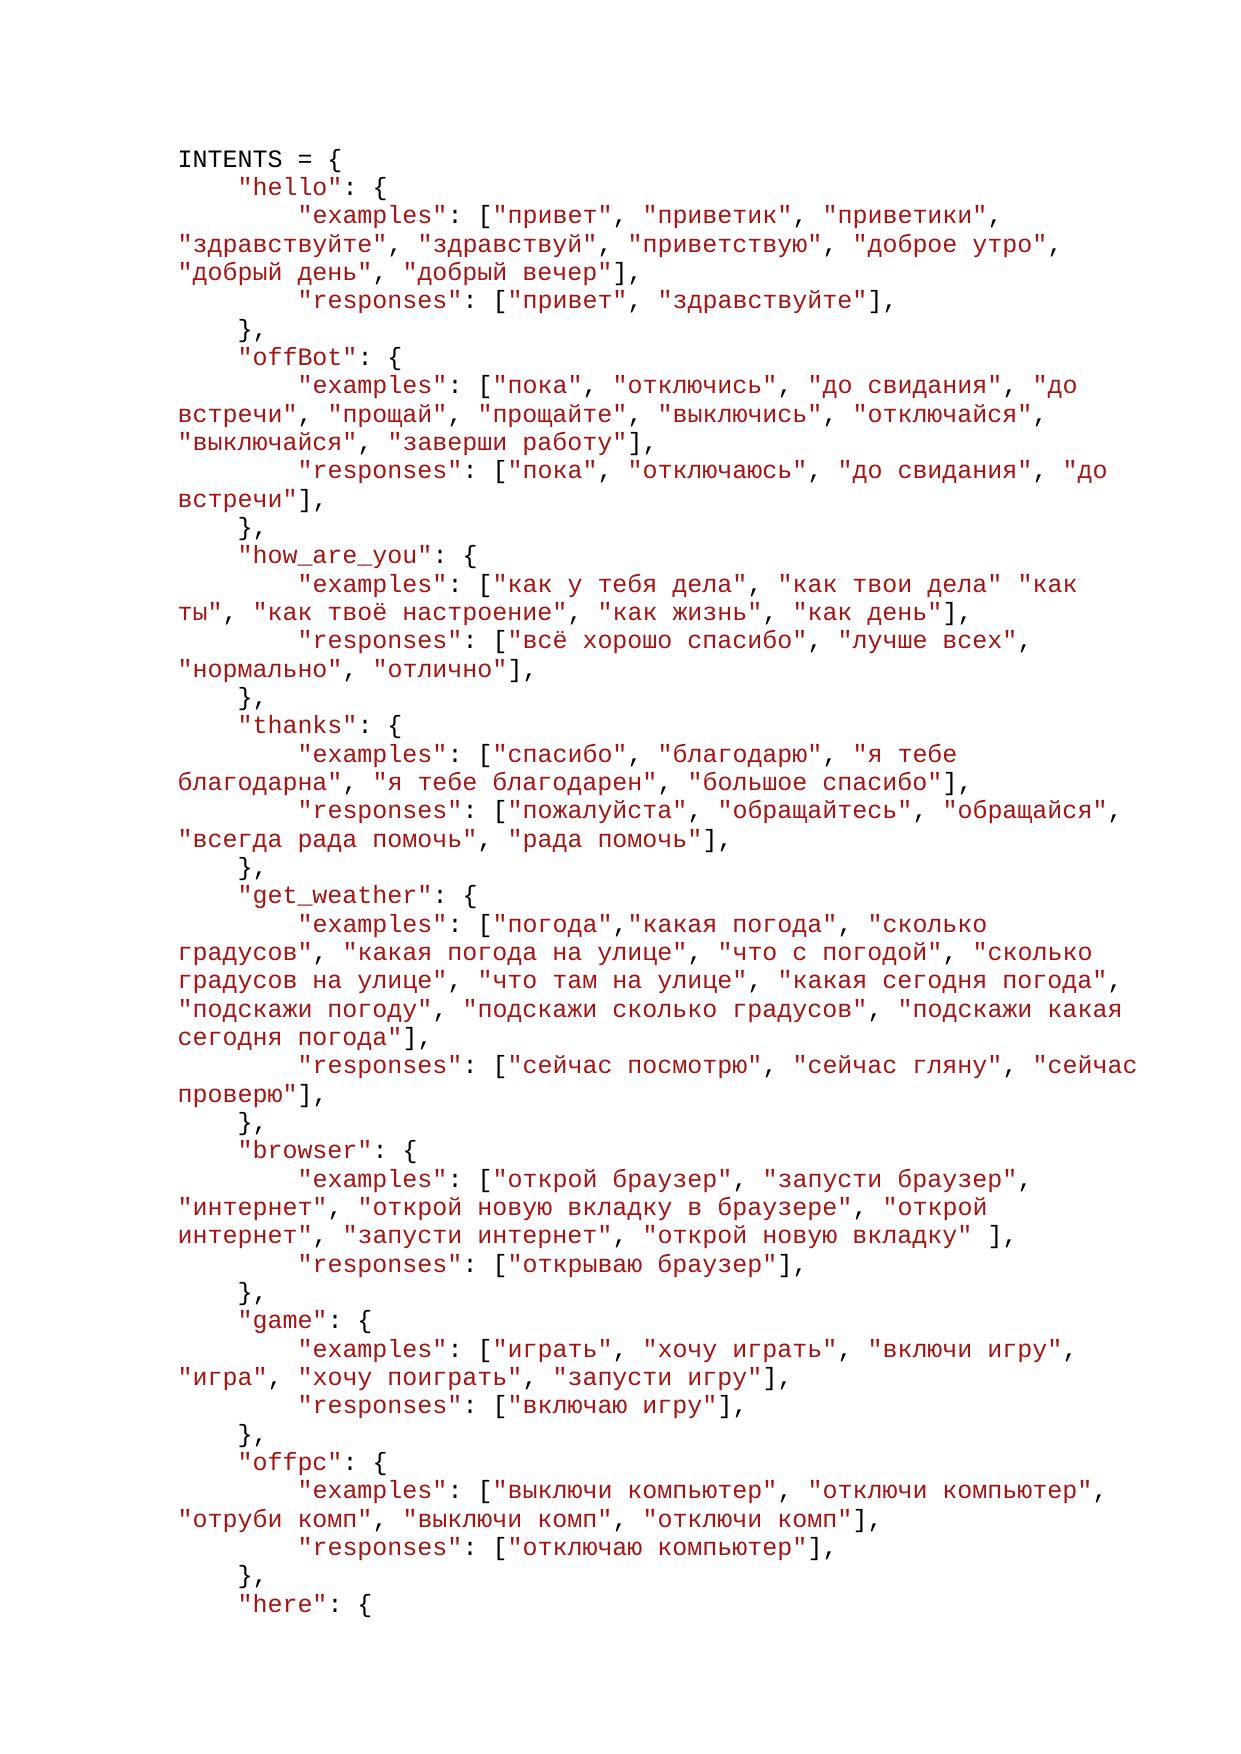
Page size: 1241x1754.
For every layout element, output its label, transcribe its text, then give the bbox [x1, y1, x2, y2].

text "responses": ["открываю браузер"], [177, 1251, 1152, 1280]
text "responses": ["привет", "здравствуйте"], [177, 288, 1152, 316]
text "responses": ["сейчас посмотрю", "сейчас гляну", "сейчас проверю"], [177, 1053, 1152, 1110]
text "examples": ["выключи компьютер", "отключи компьютер", "отруби комп", "выключи комп", "отключи комп"], [177, 1478, 1152, 1535]
text "responses": ["пожалуйста", "обращайтесь", "обращайся", "всегда рада помочь", "рада помочь"], [177, 798, 1152, 855]
text "responses": ["отключаю компьютер"], [177, 1535, 1152, 1563]
text "examples": ["привет", "приветик", "приветики", "здравствуйте", "здравствуй", "приветствую", "доброе утро", "добрый день", "добрый вечер"], [177, 203, 1152, 288]
text "examples": ["играть", "хочу играть", "включи игру", "игра", "хочу поиграть", "запусти игру"], [177, 1336, 1152, 1393]
text "examples": ["открой браузер", "запусти браузер", "интернет", "открой новую вкладку в браузере", "открой интернет", "запусти интернет", "открой новую вкладку" ], [177, 1166, 1152, 1251]
text "responses": ["включаю игру"], [177, 1393, 1152, 1421]
text }, [177, 1110, 1152, 1138]
text "game": { [177, 1308, 1152, 1336]
text "offpc": { [177, 1450, 1152, 1478]
text "browser": { [177, 1138, 1152, 1166]
text }, [177, 1563, 1152, 1591]
text }, [177, 685, 1152, 713]
text "here": { [177, 1591, 1152, 1620]
text "thanks": { [177, 713, 1152, 741]
text "examples": ["как у тебя дела", "как твои дела" "как ты", "как твоё настроение", "как жизнь", "как день"], [177, 571, 1152, 628]
text "examples": ["спасибо", "благодарю", "я тебе благодарна", "я тебе благодарен", "большое спасибо"], [177, 741, 1152, 798]
text INTENTS = { [177, 146, 1152, 175]
text "get_weather": { [177, 883, 1152, 911]
text }, [177, 316, 1152, 345]
text "examples": ["погода","какая погода", "сколько градусов", "какая погода на улице", "что с погодой", "сколько градусов на улице", "что там на улице", "какая сегодня погода", "подскажи погоду", "подскажи сколько градусов", "подскажи какая сегодня погода"], [177, 911, 1152, 1053]
text }, [177, 1421, 1152, 1450]
text "responses": ["всё хорошо спасибо", "лучше всех", "нормально", "отлично"], [177, 628, 1152, 685]
text "hello": { [177, 175, 1152, 203]
text }, [177, 1280, 1152, 1308]
text "examples": ["пока", "отключись", "до свидания", "до встречи", "прощай", "прощайте", "выключись", "отключайся", "выключайся", "заверши работу"], [177, 373, 1152, 458]
text "responses": ["пока", "отключаюсь", "до свидания", "до встречи"], [177, 458, 1152, 515]
text "how_are_you": { [177, 543, 1152, 571]
text "offBot": { [177, 345, 1152, 373]
text }, [177, 855, 1152, 883]
text }, [177, 515, 1152, 543]
